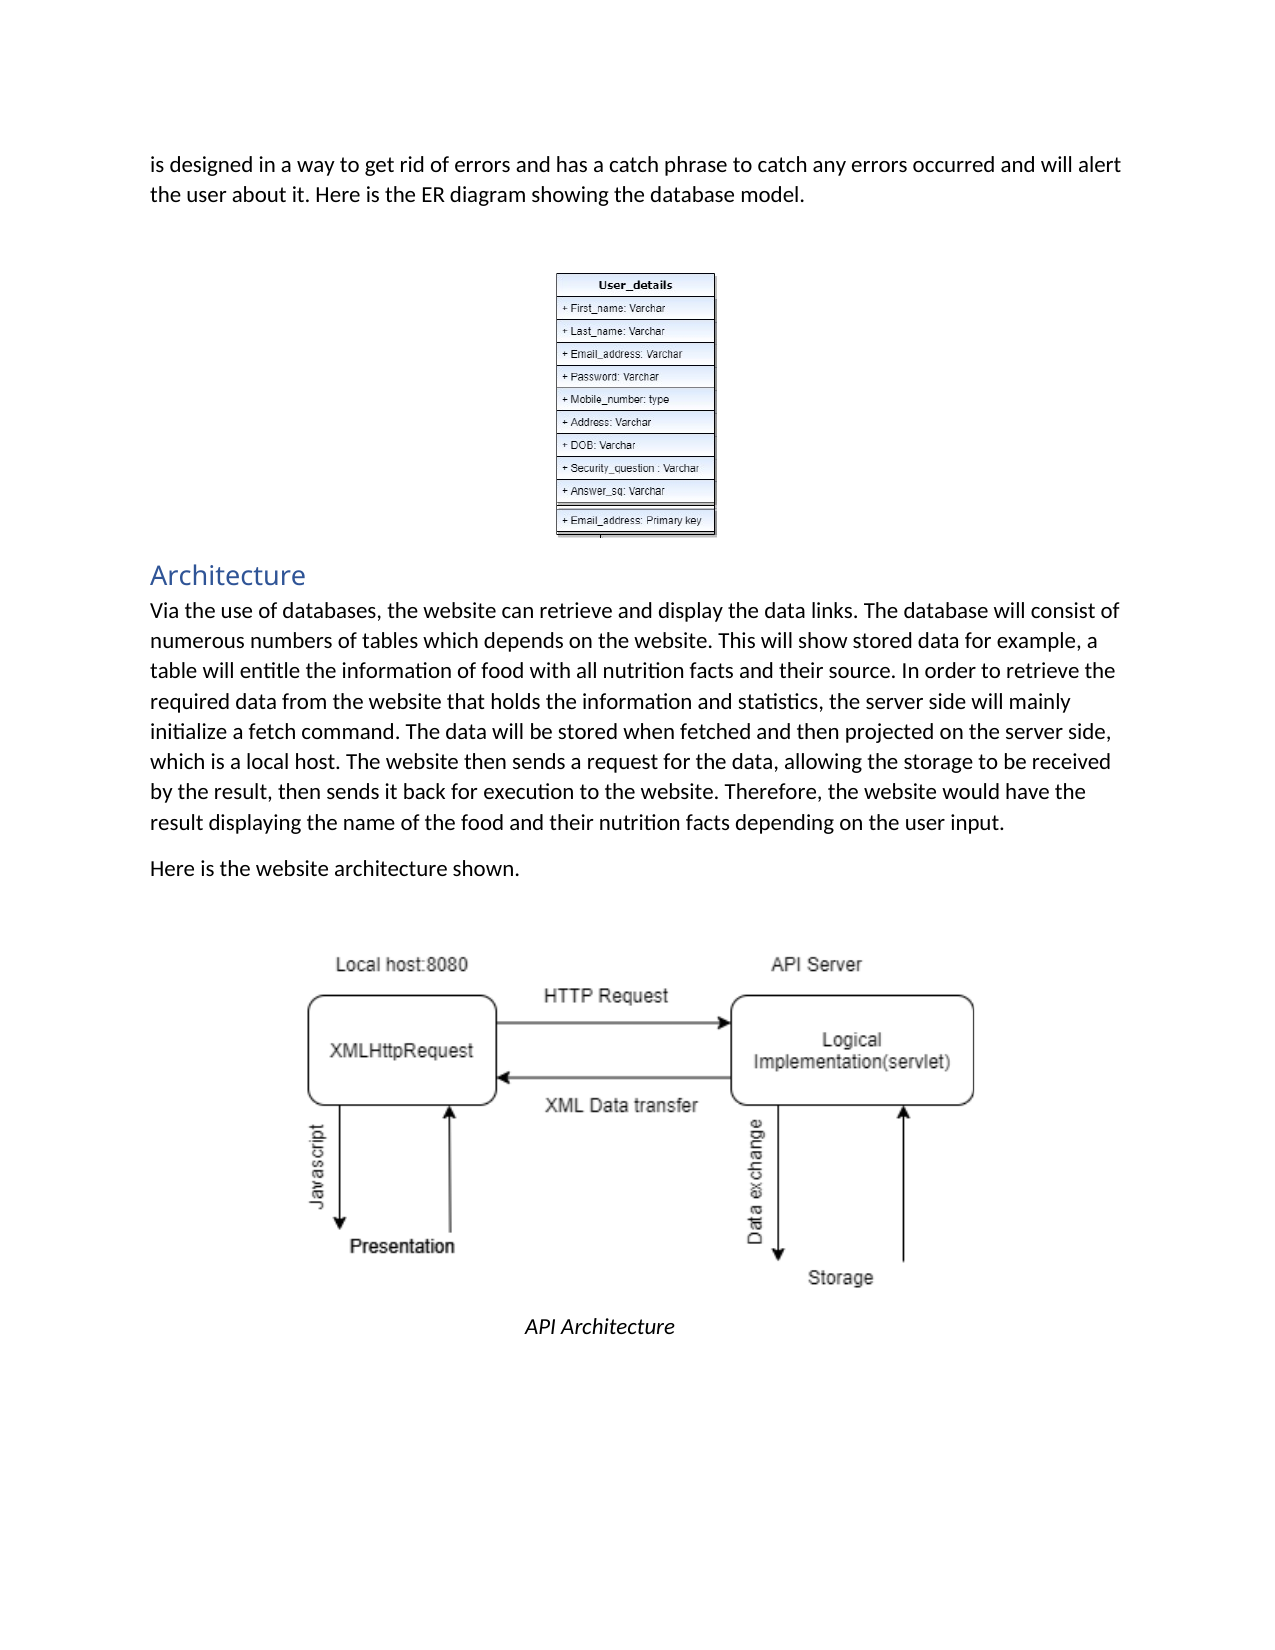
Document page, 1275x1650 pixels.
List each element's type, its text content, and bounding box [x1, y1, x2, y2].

text Via the use of databases, the website can retrieve and display the data links. The database will consist of numerous numbers of tables which depends on the website. This will show stored data for example, a table will entitle the information of food with all nutrition facts and their source. In order to retrieve the required data from the website that holds the information and statistics, the server side will mainly initialize a fetch command. The data will be stored when fetched and then projected on the server side, which is a local host. The website then sends a request for the data, allowing the storage to be received by the result, then sends it back for execution to the website. Therefore, the website would have the result displaying the name of the food and their nutrition facts depending on the user input. [150, 596, 1125, 836]
subtitle Architecture [150, 556, 1125, 593]
text API Architecture [150, 1312, 1125, 1340]
picture [300, 948, 975, 1294]
picture [556, 273, 719, 538]
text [150, 150, 1125, 208]
text Here is the website architecture shown. [150, 854, 1125, 882]
